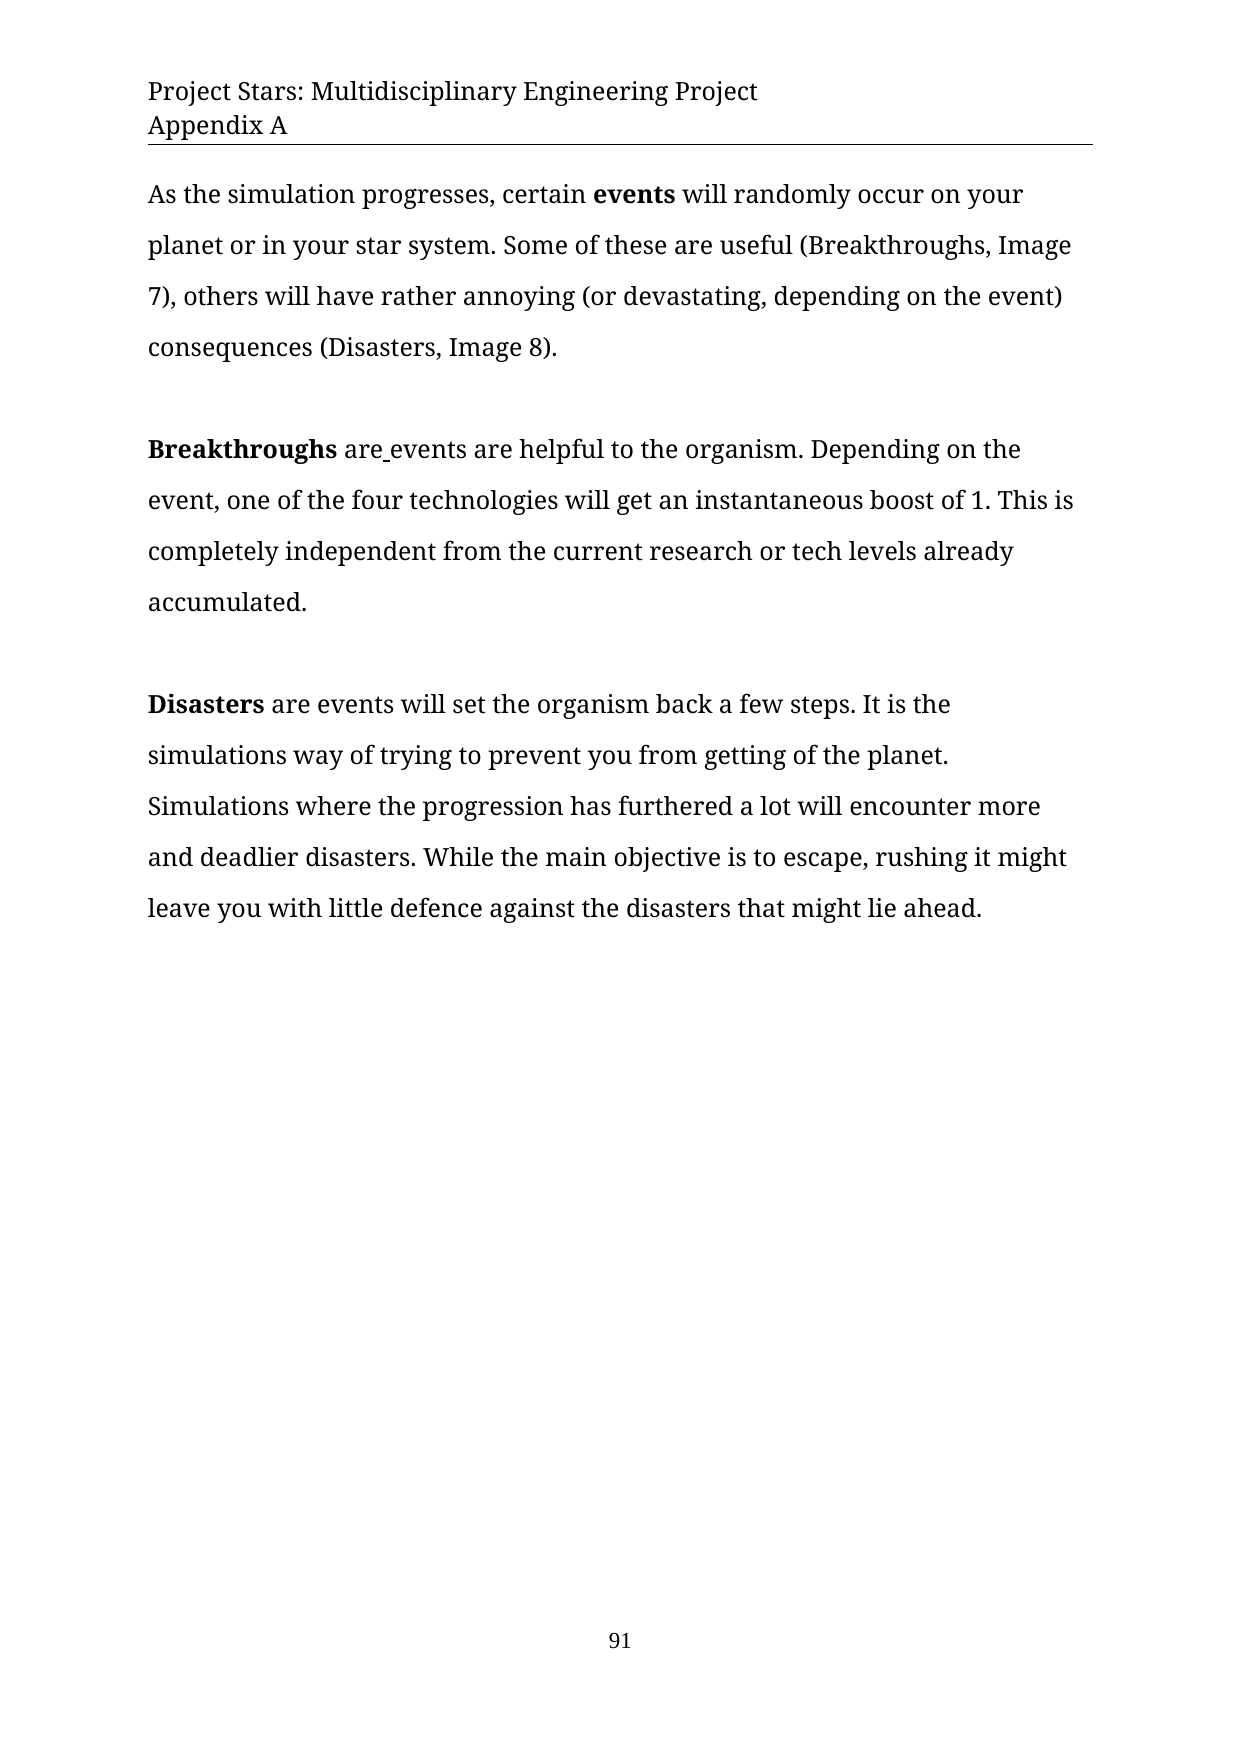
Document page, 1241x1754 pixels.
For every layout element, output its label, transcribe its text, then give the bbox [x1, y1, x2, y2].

text Breakthroughs are events are helpful to the organism. Depending on the event, one of the four technologies will get an instantaneous boost of 1. This is completely independent from the current research or tech levels already accumulated. [148, 431, 1093, 619]
text As the simulation progresses, certain events will randomly occur on your planet or in your star system. Some of these are useful (Breakthroughs, Image 7), others will have rather annoying (or devastating, depending on the event) consequences (Disasters, Image 8). [148, 176, 1093, 363]
text Disasters are events will set the organism back a few steps. It is the simulations way of trying to prevent you from getting of the planet. Simulations where the progression has furthered a lot will encounter more and deadlier disasters. While the main objective is to escape, rushing it might leave you with little defence against the disasters that might lie ahead. [148, 687, 1093, 925]
